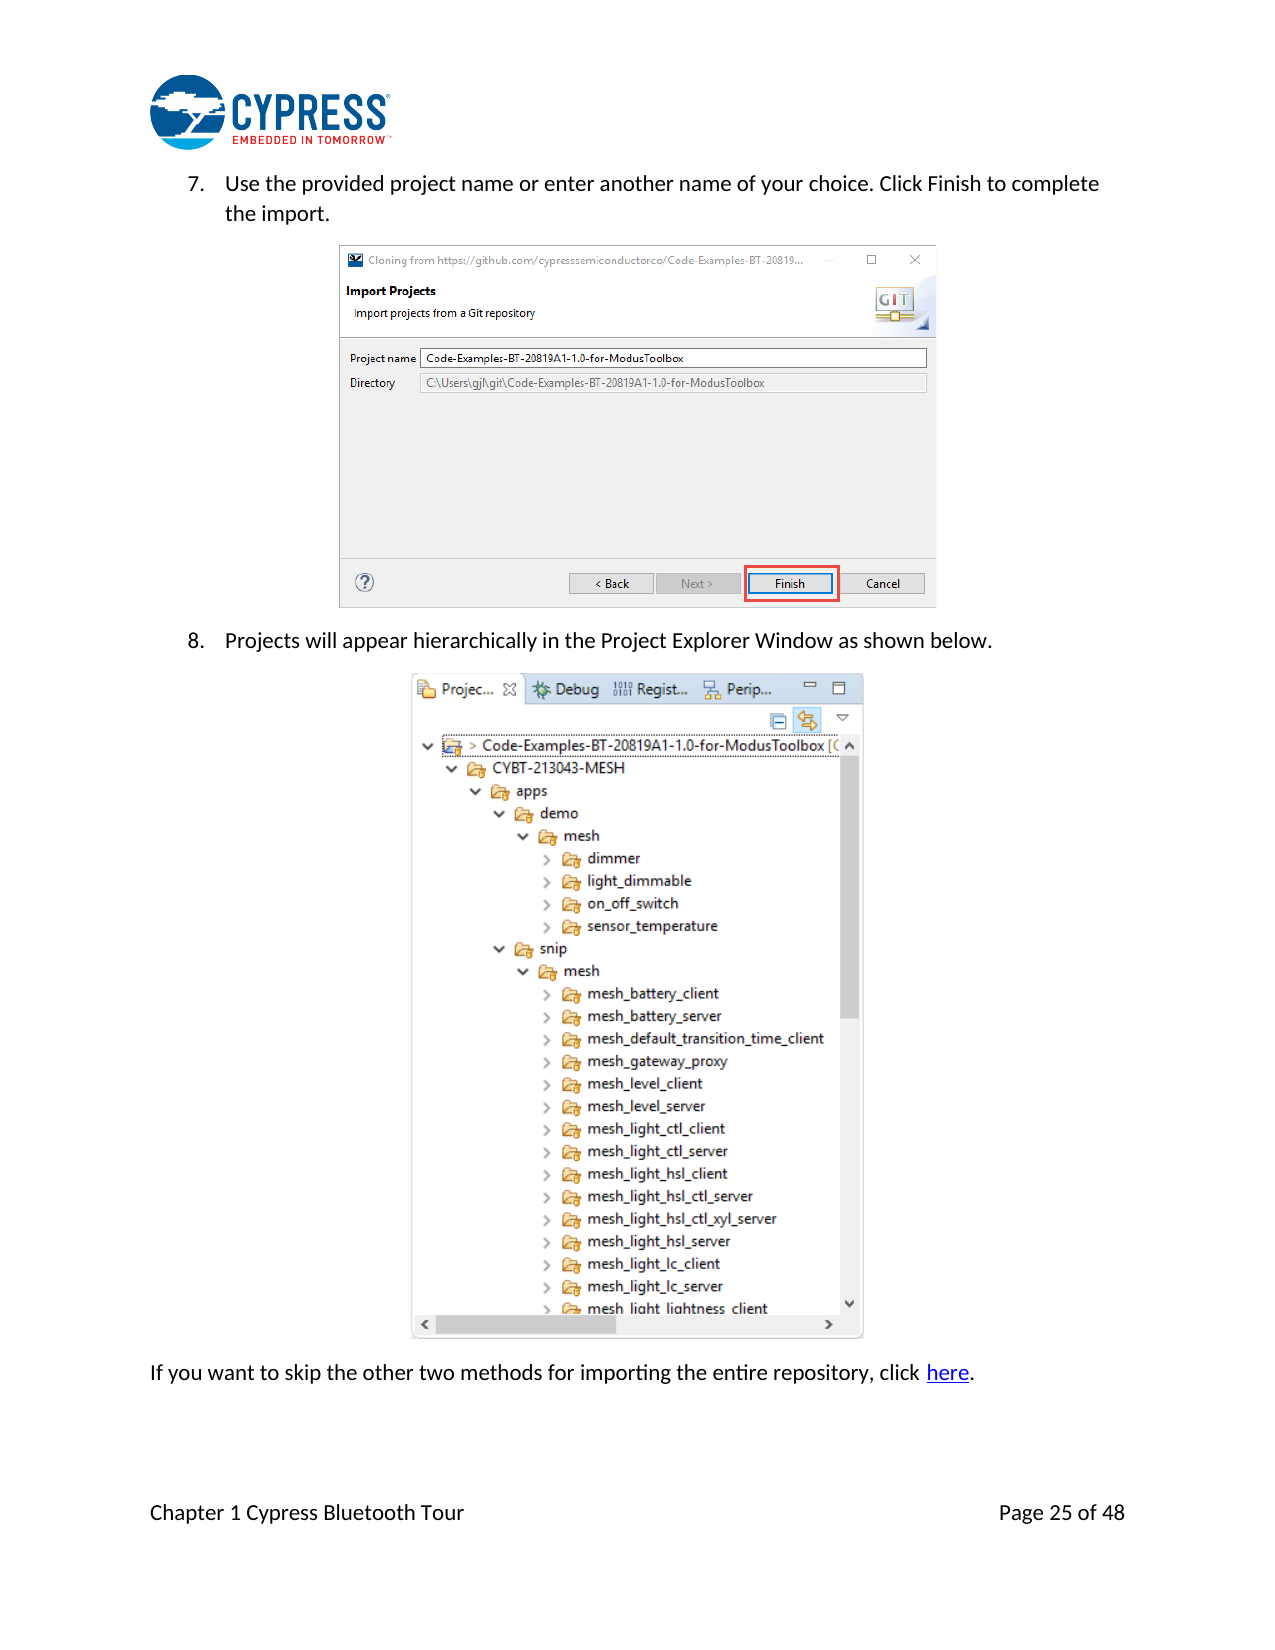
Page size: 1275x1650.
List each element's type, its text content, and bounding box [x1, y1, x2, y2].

picture [339, 245, 937, 608]
picture [411, 673, 864, 1339]
text If you want to skip the other two methods for importing the entire repository, click here. [150, 1358, 1125, 1386]
list Projects will appear hierarchically in the Project Explorer Window as shown below. [187, 626, 1125, 654]
list Use the provided project name or enter another name of your choice. Click Finish to complete the import. [187, 169, 1125, 227]
picture [150, 75, 392, 150]
